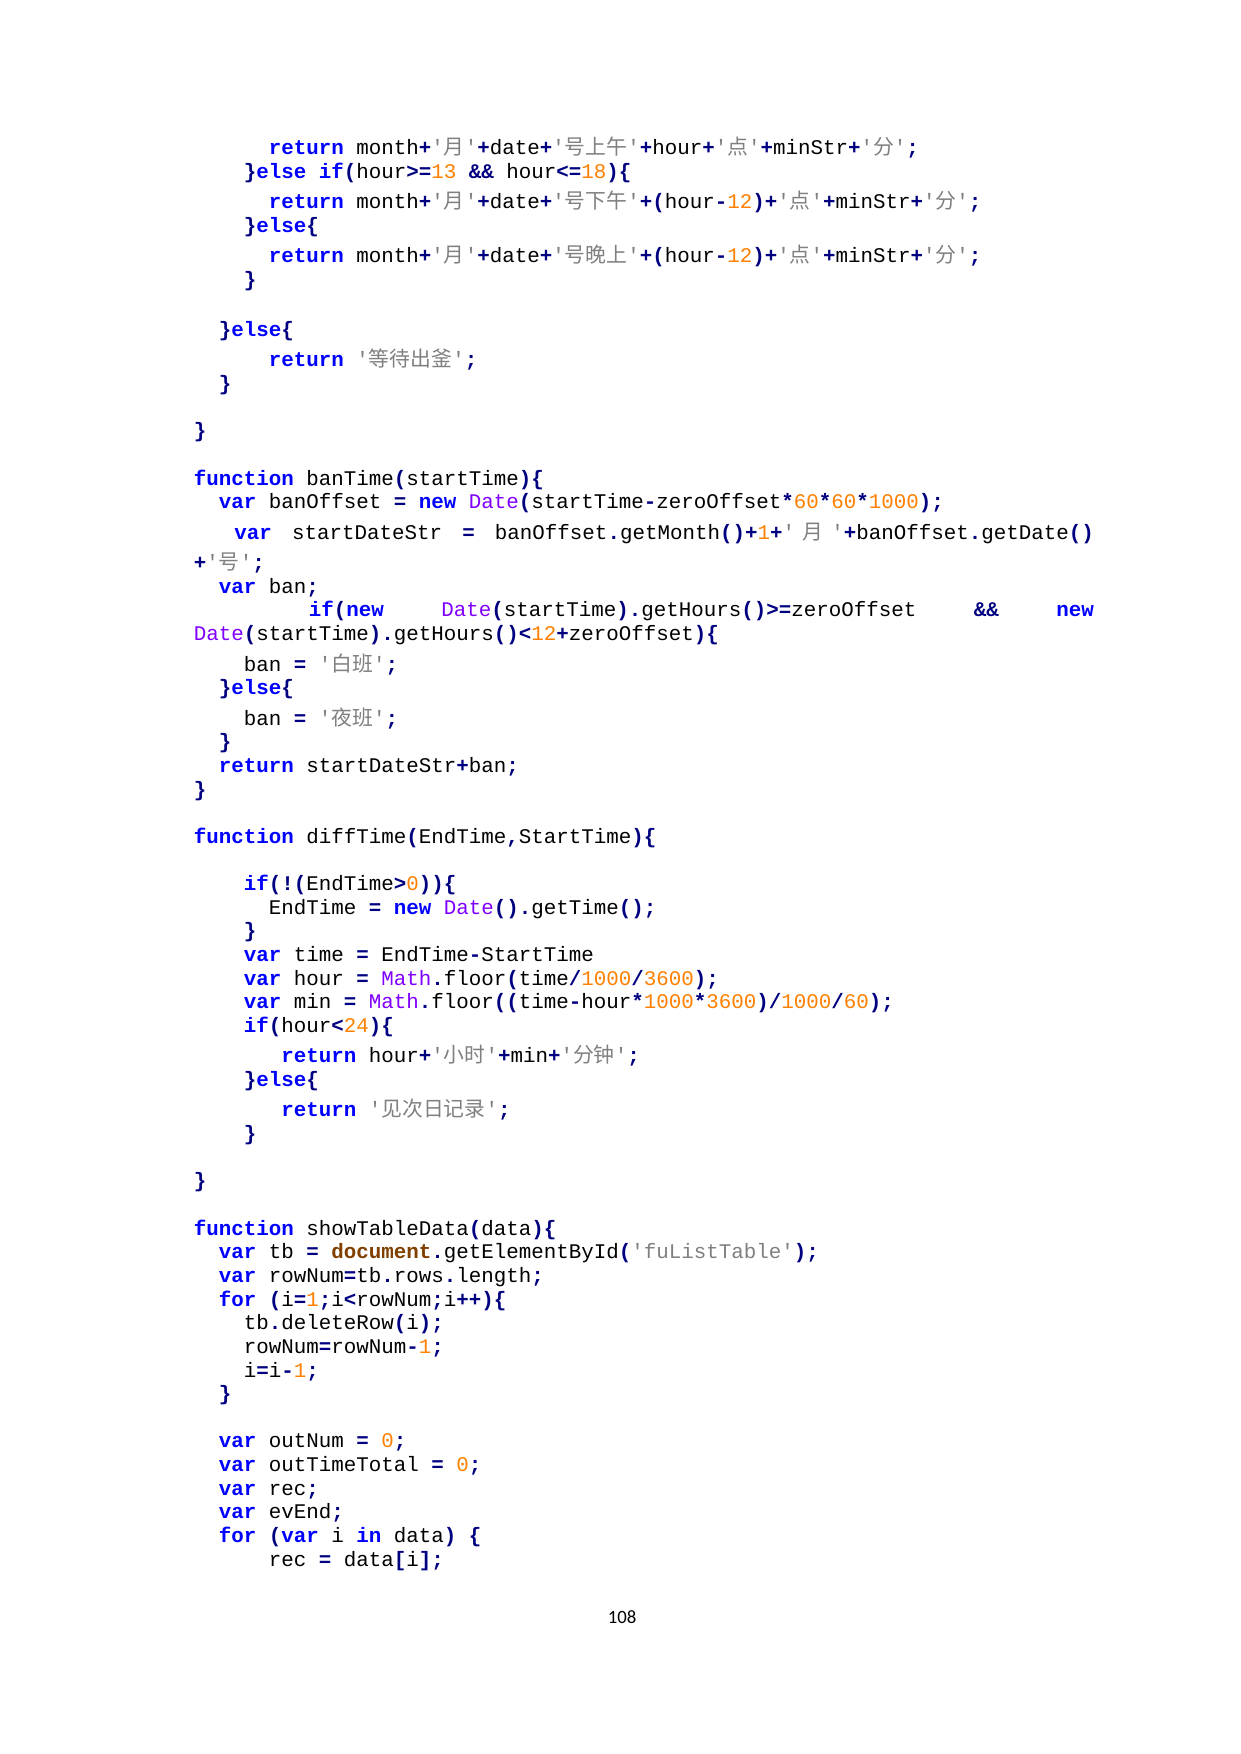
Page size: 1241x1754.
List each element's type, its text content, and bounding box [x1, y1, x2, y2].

text for (i=1;i<rowNum;i++){ [194, 1289, 1094, 1312]
text } [194, 373, 1094, 397]
text function banTime(startTime){ [194, 468, 1094, 491]
text rec = data[i]; [194, 1549, 1094, 1572]
text i=i-1; [194, 1359, 1094, 1383]
text } [194, 1170, 1094, 1194]
text } [194, 420, 1094, 444]
text var rowNum=tb.rows.length; [194, 1265, 1094, 1289]
text var outTimeTotal = 0; [194, 1454, 1094, 1478]
text return '等待出釜'; [194, 343, 1094, 373]
text var banOffset = new Date(startTime-zeroOffset*60*60*1000); [194, 491, 1094, 515]
text var ban; [194, 576, 1094, 599]
text }else{ [194, 1069, 1094, 1093]
text }else{ [194, 677, 1094, 701]
text tb.deleteRow(i); [194, 1312, 1094, 1336]
text }else{ [194, 215, 1094, 238]
text return month+'月'+date+'号上午'+hour+'点'+minStr+'分'; [194, 130, 1094, 161]
text if(!(EndTime>0)){ [194, 873, 1094, 897]
text } [194, 269, 1094, 292]
text var rec; [194, 1478, 1094, 1501]
text rowNum=rowNum-1; [194, 1336, 1094, 1359]
text return hour+'小时'+min+'分钟'; [194, 1039, 1094, 1069]
text }else{ [194, 319, 1094, 343]
text EndTime = new Date().getTime(); [194, 897, 1094, 920]
text } [194, 920, 1094, 944]
text } [194, 1123, 1094, 1147]
text } [194, 731, 1094, 755]
text ban = '夜班'; [194, 701, 1094, 731]
text var outNum = 0; [194, 1431, 1094, 1454]
text var tb = document.getElementById('fuListTable'); [194, 1241, 1094, 1265]
text } [194, 1383, 1094, 1407]
text function showTableData(data){ [194, 1218, 1094, 1241]
text function diffTime(EndTime,StartTime){ [194, 826, 1094, 849]
text return month+'月'+date+'号晚上'+(hour-12)+'点'+minStr+'分'; [194, 238, 1094, 269]
text var hour = Math.floor(time/1000/3600); [194, 968, 1094, 991]
text return startDateStr+ban; [194, 755, 1094, 778]
text var time = EndTime-StartTime [194, 944, 1094, 968]
text var evEnd; [194, 1501, 1094, 1525]
text return month+'月'+date+'号下午'+(hour-12)+'点'+minStr+'分'; [194, 184, 1094, 215]
text if(hour<24){ [194, 1015, 1094, 1039]
text } [194, 778, 1094, 802]
text return '见次日记录'; [194, 1093, 1094, 1123]
text }else if(hour>=13 && hour<=18){ [194, 161, 1094, 184]
text var min = Math.floor((time-hour*1000*3600)/1000/60); [194, 991, 1094, 1015]
text if(new Date(startTime).getHours()>=zeroOffset && new Date(startTime).getHours()<12+zeroOffset){ [194, 599, 1094, 647]
text ban = '白班'; [194, 647, 1094, 677]
text for (var i in data) { [194, 1525, 1094, 1549]
text var startDateStr = banOffset.getMonth()+1+'月'+banOffset.getDate()+'号'; [194, 515, 1094, 576]
